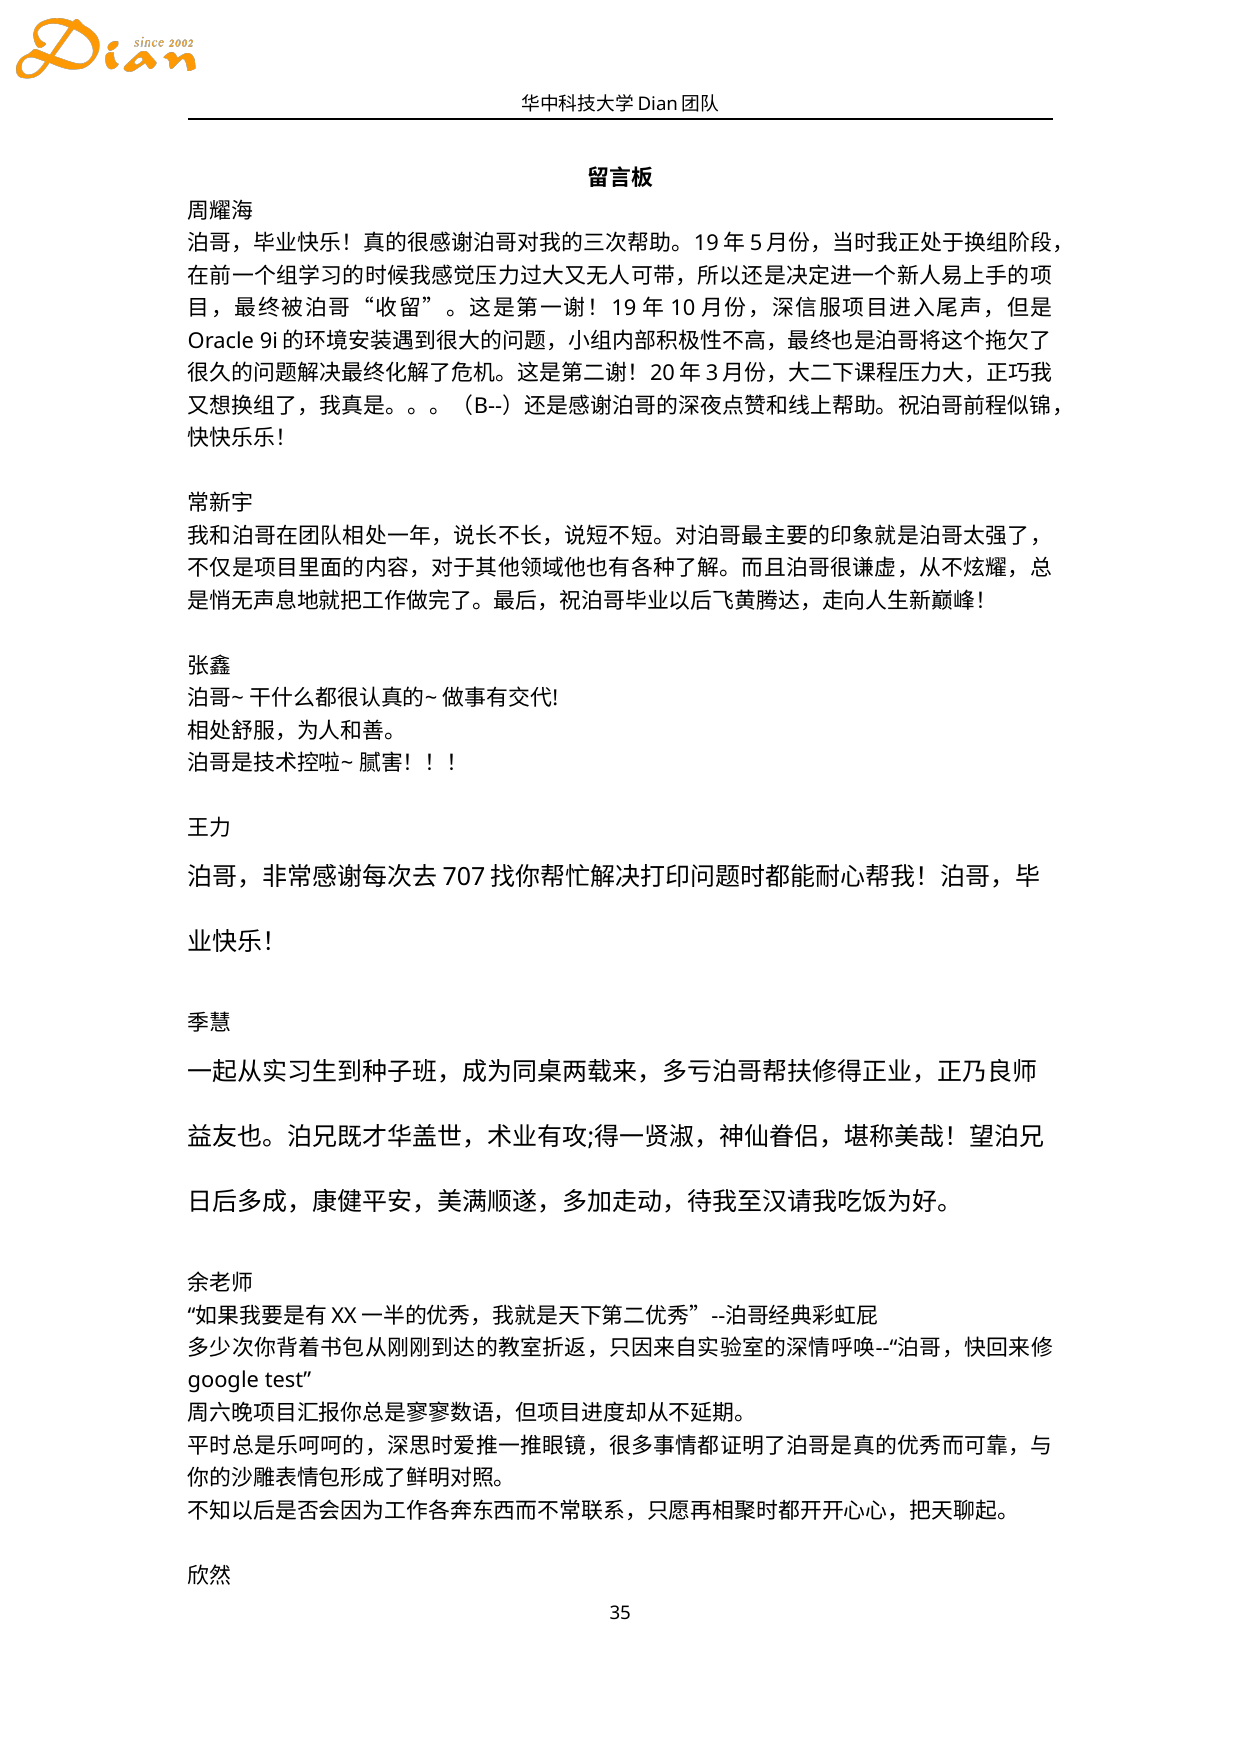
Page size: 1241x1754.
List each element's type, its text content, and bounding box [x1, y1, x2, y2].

text 欣然 [187, 1557, 1053, 1590]
text 我和泊哥在团队相处一年，说长不长，说短不短。对泊哥最主要的印象就是泊哥太强了，不仅是项目里面的内容，对于其他领域他也有各种了解。而且泊哥很谦虚，从不炫耀，总是悄无声息地就把工作做完了。最后，祝泊哥毕业以后飞黄腾达，走向人生新巅峰！ [187, 517, 1053, 615]
text 一起从实习生到种子班，成为同桌两载来，多亏泊哥帮扶修得正业，正乃良师益友也。泊兄既才华盖世，术业有攻;得一贤淑，神仙眷侣，堪称美哉！望泊兄日后多成，康健平安，美满顺遂，多加走动，待我至汉请我吃饭为好。 [187, 1037, 1053, 1232]
text 留言板 [187, 160, 1053, 192]
text 常新宇 [187, 485, 1053, 517]
text 泊哥是技术控啦~ 腻害！！！ [187, 745, 1053, 777]
text “如果我要是有XX一半的优秀，我就是天下第二优秀”--泊哥经典彩虹屁 [187, 1297, 1053, 1330]
text 周耀海 [187, 192, 1053, 225]
picture [4, 4, 207, 88]
text 季慧 [187, 1005, 1053, 1037]
text 泊哥~ 干什么都很认真的~ 做事有交代! [187, 680, 1053, 712]
text 泊哥，非常感谢每次去707找你帮忙解决打印问题时都能耐心帮我！泊哥，毕业快乐！ [187, 842, 1053, 972]
text 王力 [187, 810, 1053, 842]
text 多少次你背着书包从刚刚到达的教室折返，只因来自实验室的深情呼唤--“泊哥，快回来修google test” [187, 1330, 1053, 1395]
text 周六晚项目汇报你总是寥寥数语，但项目进度却从不延期。 [187, 1395, 1053, 1427]
text 平时总是乐呵呵的，深思时爱推一推眼镜，很多事情都证明了泊哥是真的优秀而可靠，与你的沙雕表情包形成了鲜明对照。 [187, 1427, 1053, 1492]
text 张鑫 [187, 647, 1053, 680]
text 相处舒服，为人和善。 [187, 712, 1053, 745]
text 泊哥，毕业快乐！真的很感谢泊哥对我的三次帮助。19年5月份，当时我正处于换组阶段，在前一个组学习的时候我感觉压力过大又无人可带，所以还是决定进一个新人易上手的项目，最终被泊哥“收留”。这是第一谢！19年10月份，深信服项目进入尾声，但是Oracle 9i的环境安装遇到很大的问题，小组内部积极性不高，最终也是泊哥将这个拖欠了很久的问题解决最终化解了危机。这是第二谢！20年3月份，大二下课程压力大，正巧我又想换组了，我真是。。。（B--）还是感谢泊哥的深夜点赞和线上帮助。祝泊哥前程似锦，快快乐乐！ [187, 225, 1053, 452]
text 不知以后是否会因为工作各奔东西而不常联系，只愿再相聚时都开开心心，把天聊起。 [187, 1492, 1053, 1525]
text 余老师 [187, 1265, 1053, 1297]
